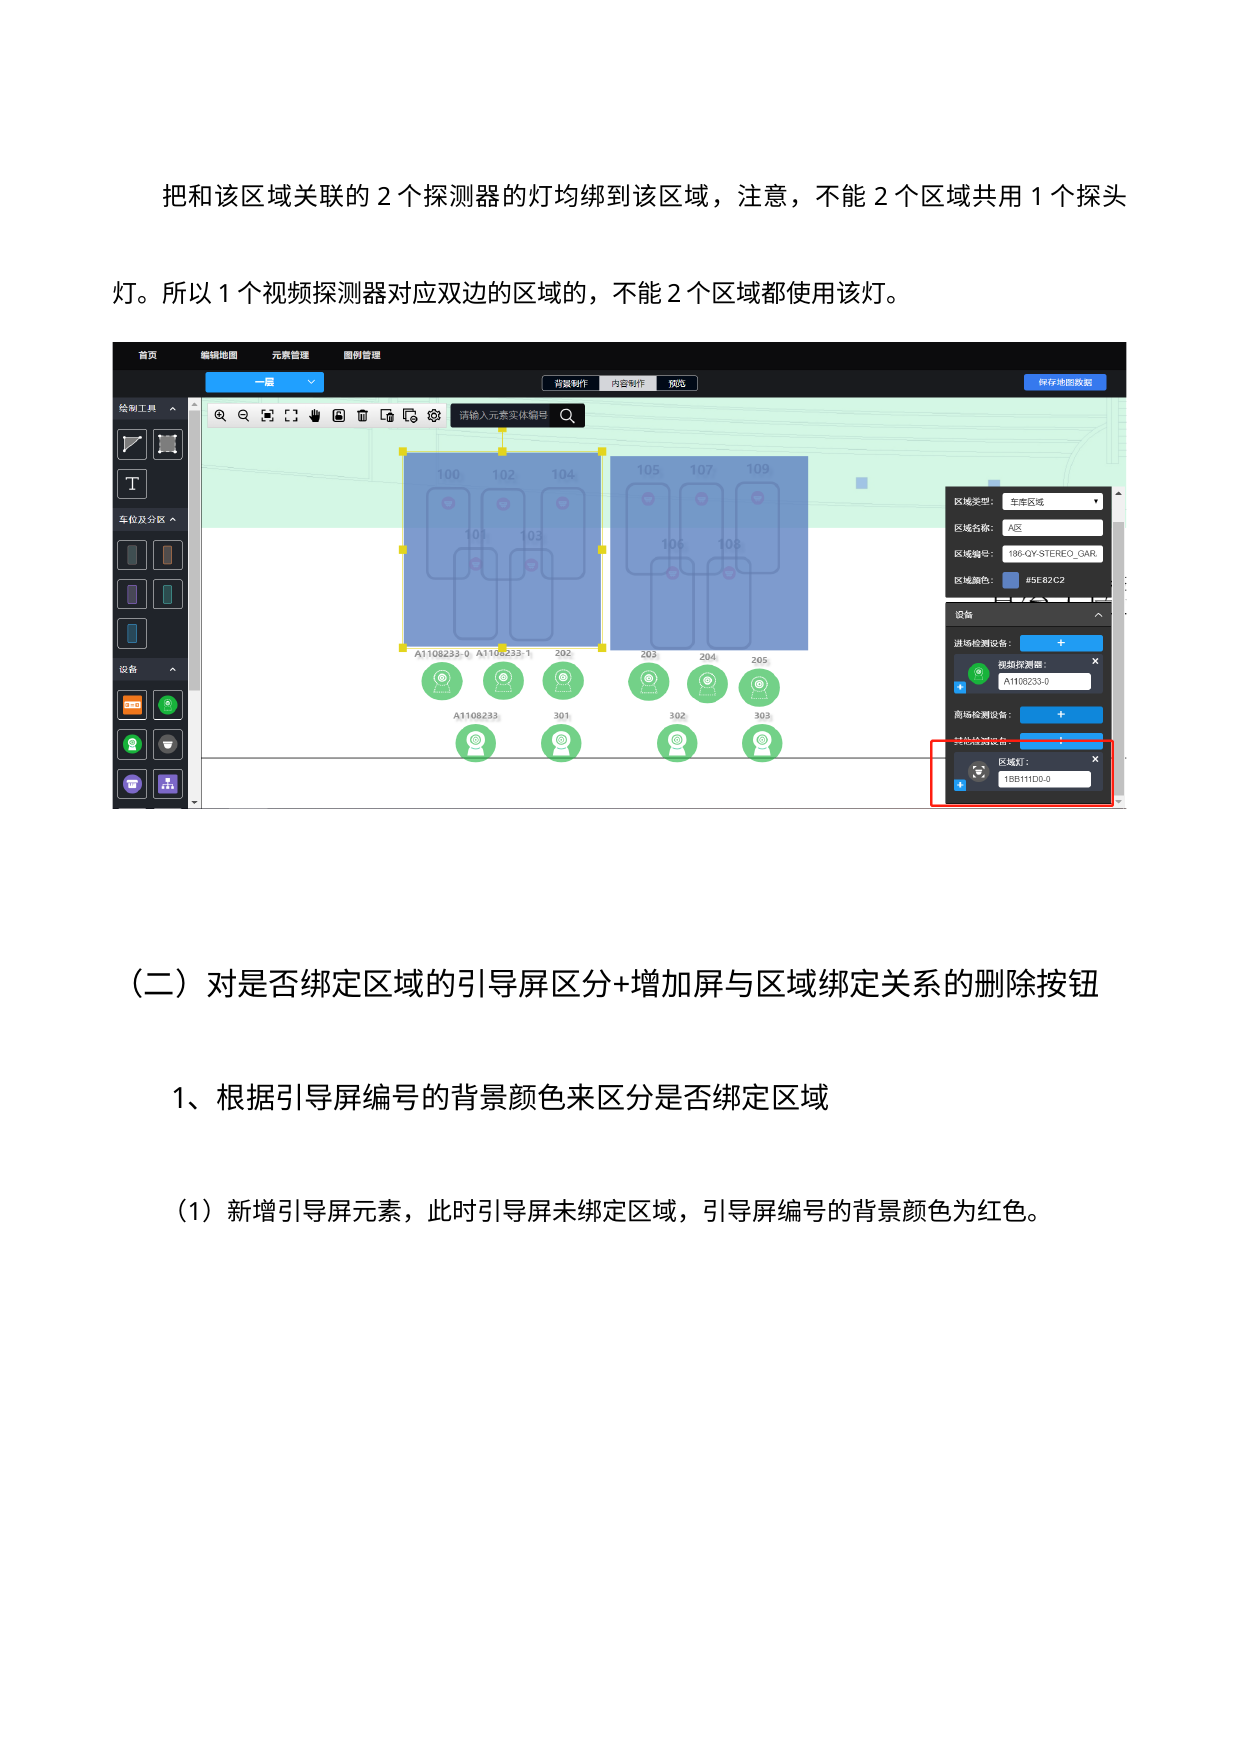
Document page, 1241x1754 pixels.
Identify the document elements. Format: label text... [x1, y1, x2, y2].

picture [112, 342, 1127, 809]
subtitle （二）对是否绑定区域的引导屏区分+增加屏与区域绑定关系的删除按钮 [112, 949, 1128, 1014]
list 把和该区域关联的2个探测器的灯均绑到该区域，注意，不能2个区域共用1个探头灯。所以1个视频探测器对应双边的区域的，不能2个区域都使用该灯。 [112, 162, 1128, 324]
list （1）新增引导屏元素，此时引导屏未绑定区域，引导屏编号的背景颜色为红色。 [112, 1177, 1128, 1242]
subtitle 1、根据引导屏编号的背景颜色来区分是否绑定区域 [112, 1064, 1128, 1129]
